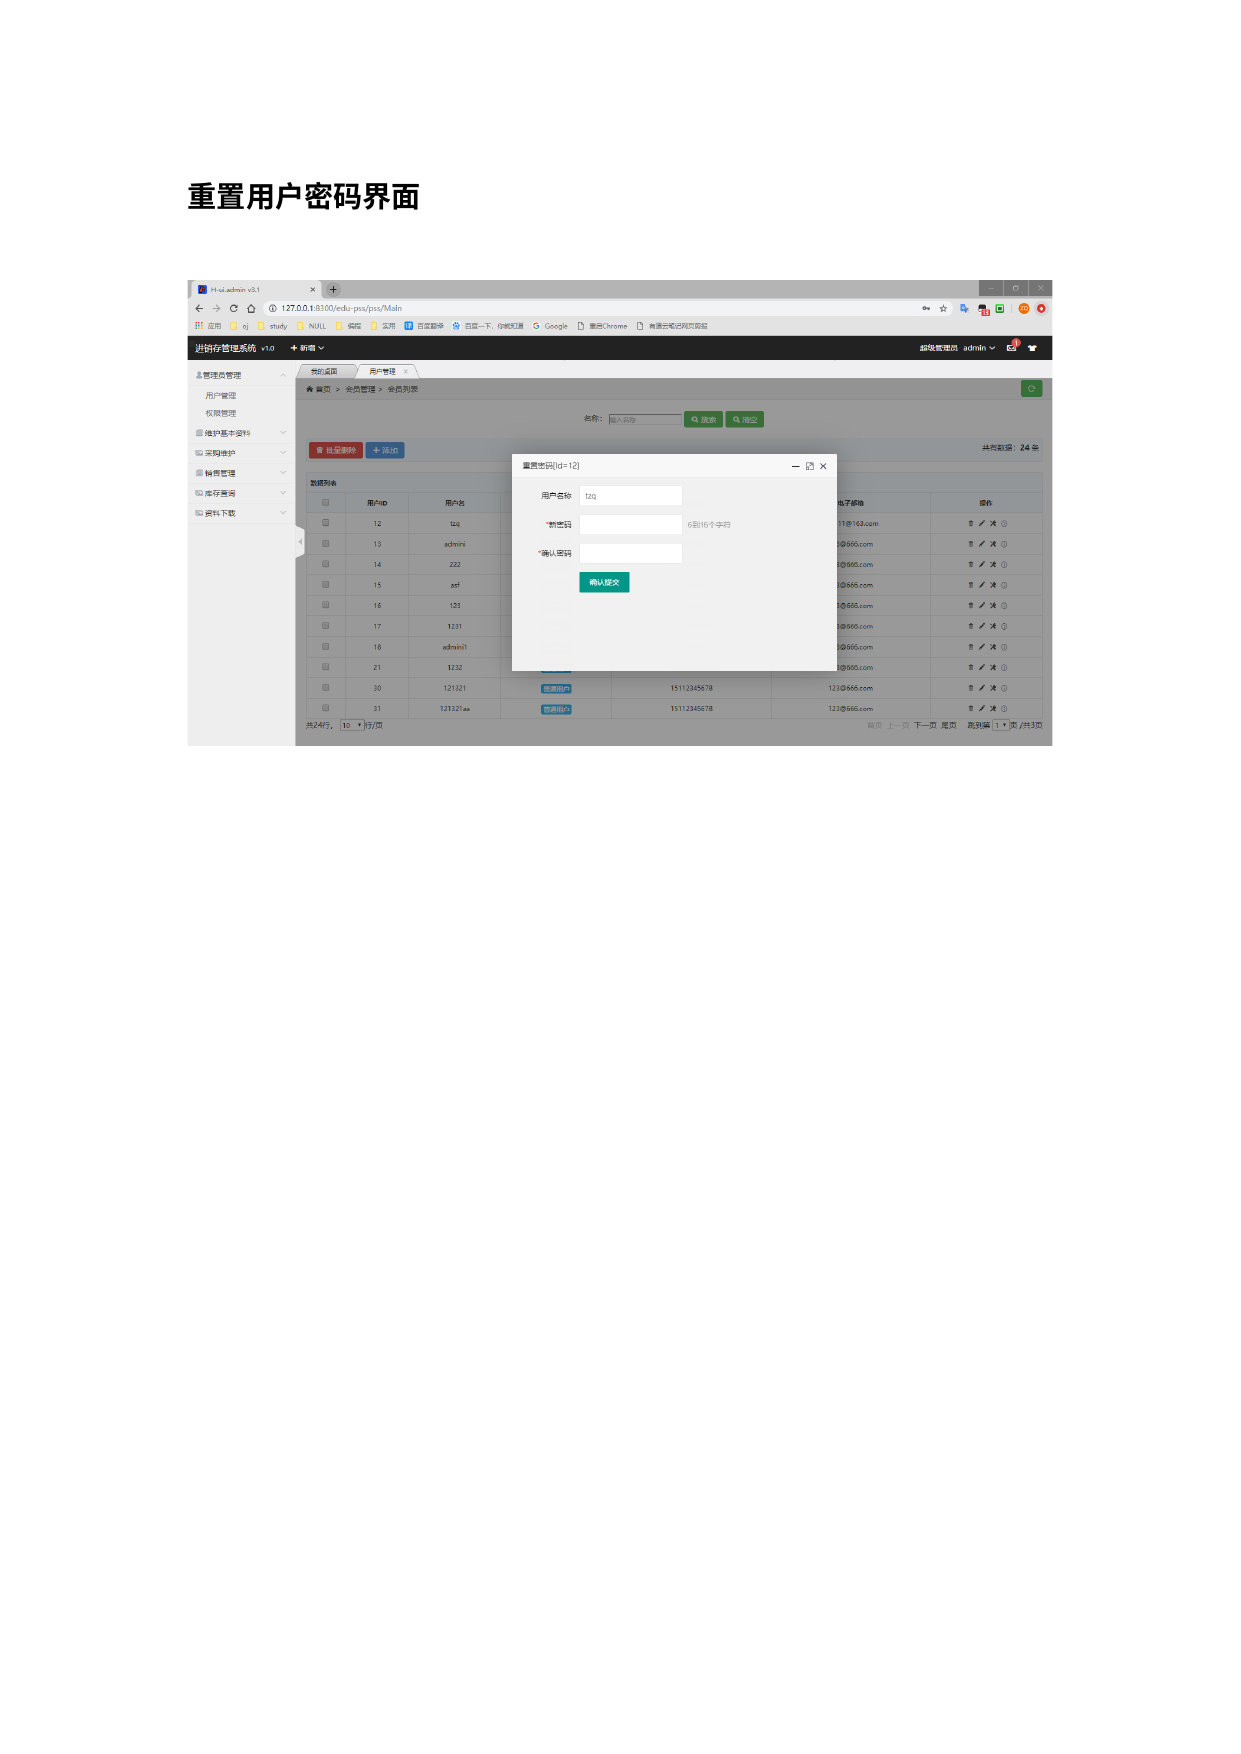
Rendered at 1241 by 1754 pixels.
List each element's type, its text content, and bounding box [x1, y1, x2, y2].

subtitle 重置用户密码界面 [187, 162, 1053, 227]
picture [187, 280, 1053, 746]
